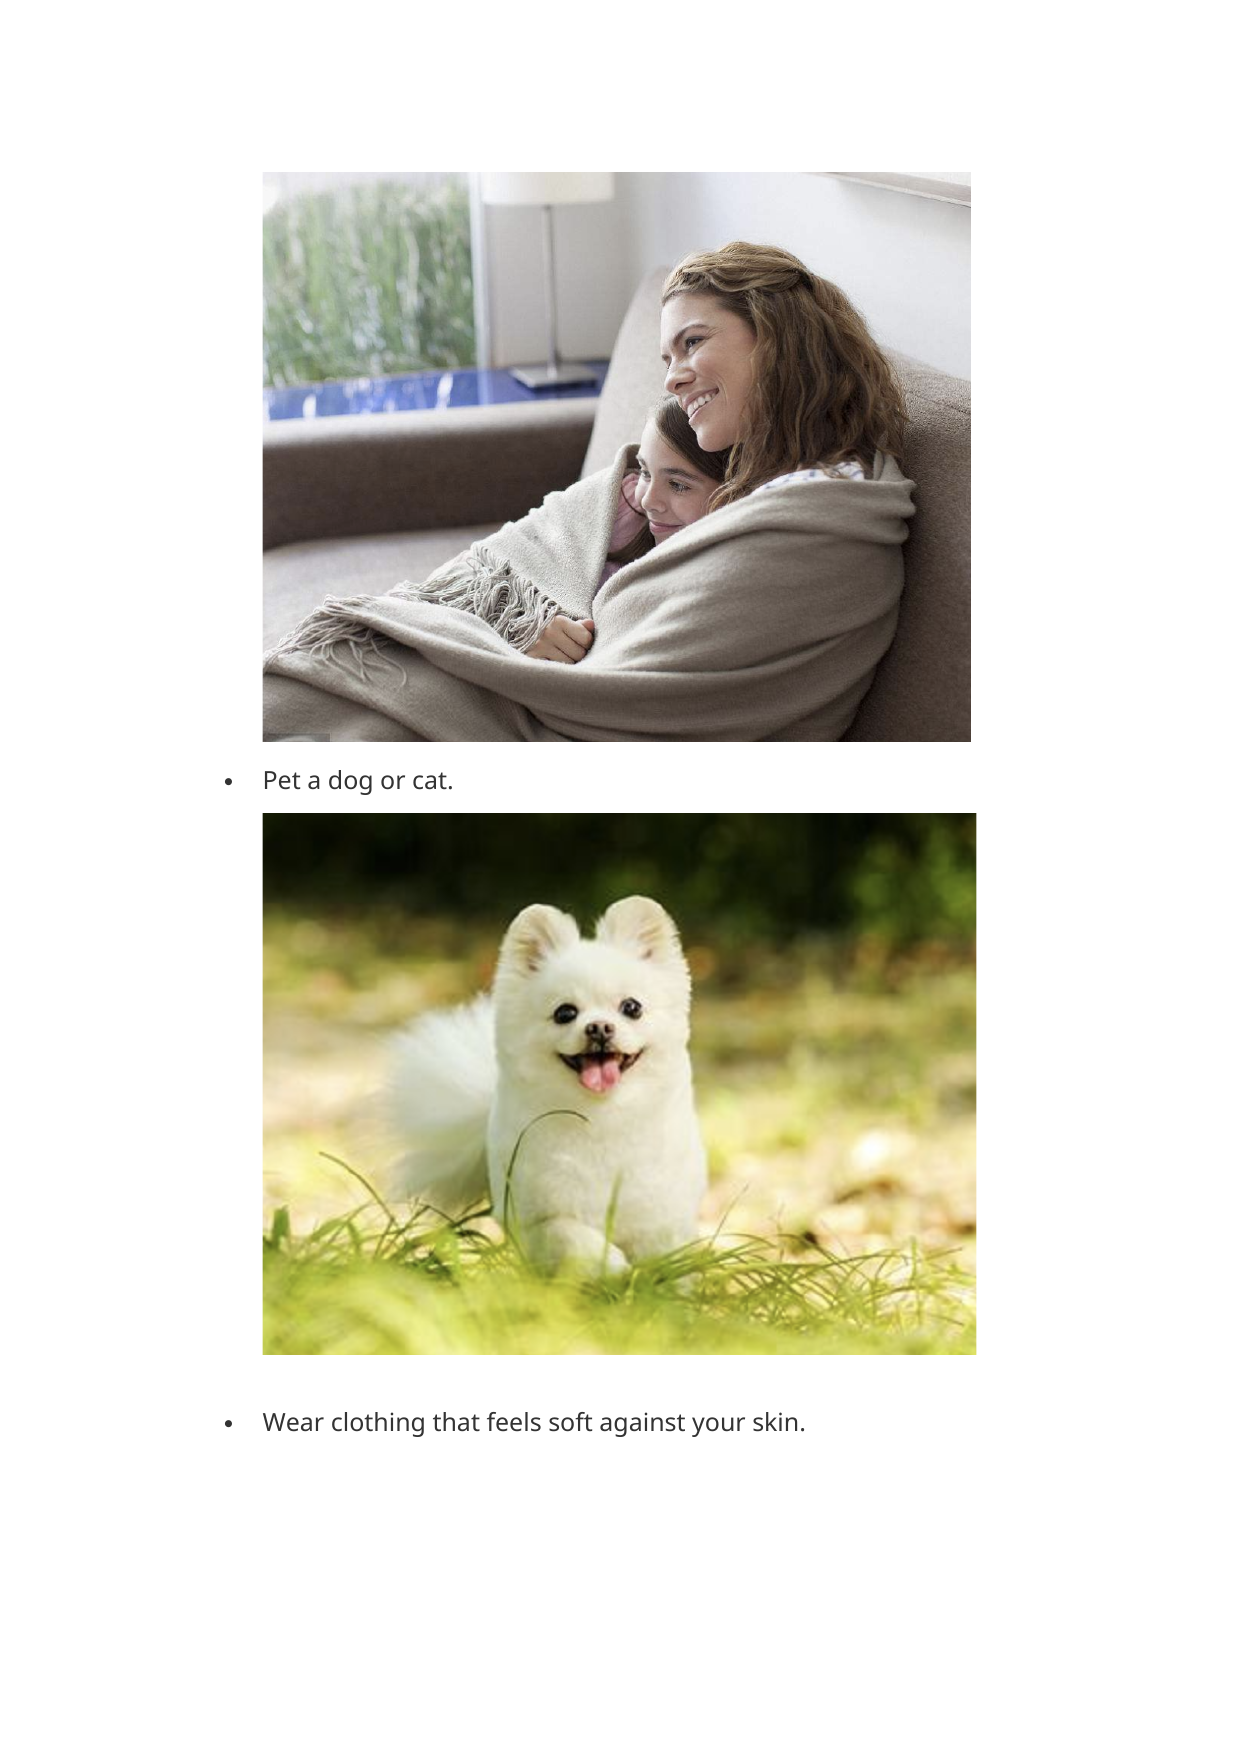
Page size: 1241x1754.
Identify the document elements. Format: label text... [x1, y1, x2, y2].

list Pet a dog or cat. [225, 757, 1053, 801]
picture [262, 813, 977, 1355]
picture [262, 172, 971, 742]
list Wear clothing that feels soft against your skin. [225, 1399, 1053, 1443]
